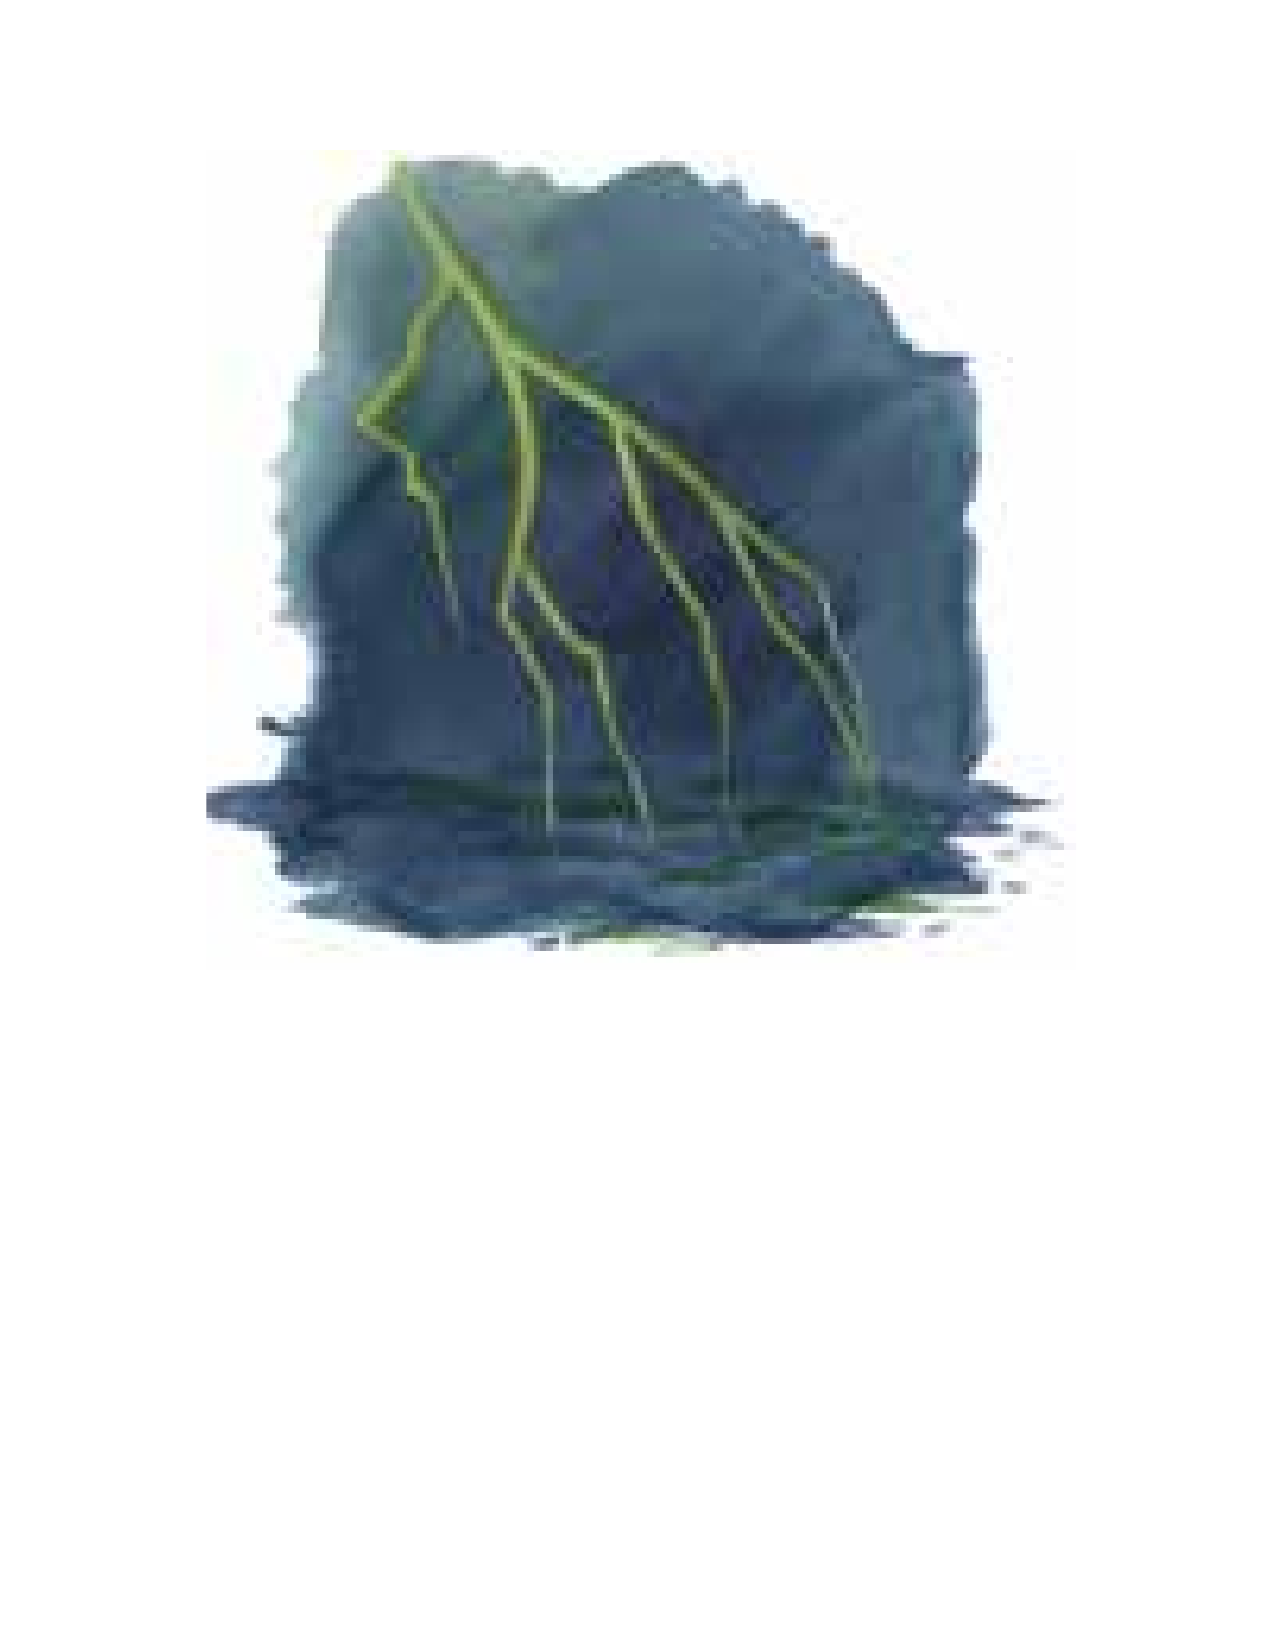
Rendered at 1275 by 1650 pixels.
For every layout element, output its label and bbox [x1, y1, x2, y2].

picture [206, 150, 1077, 970]
